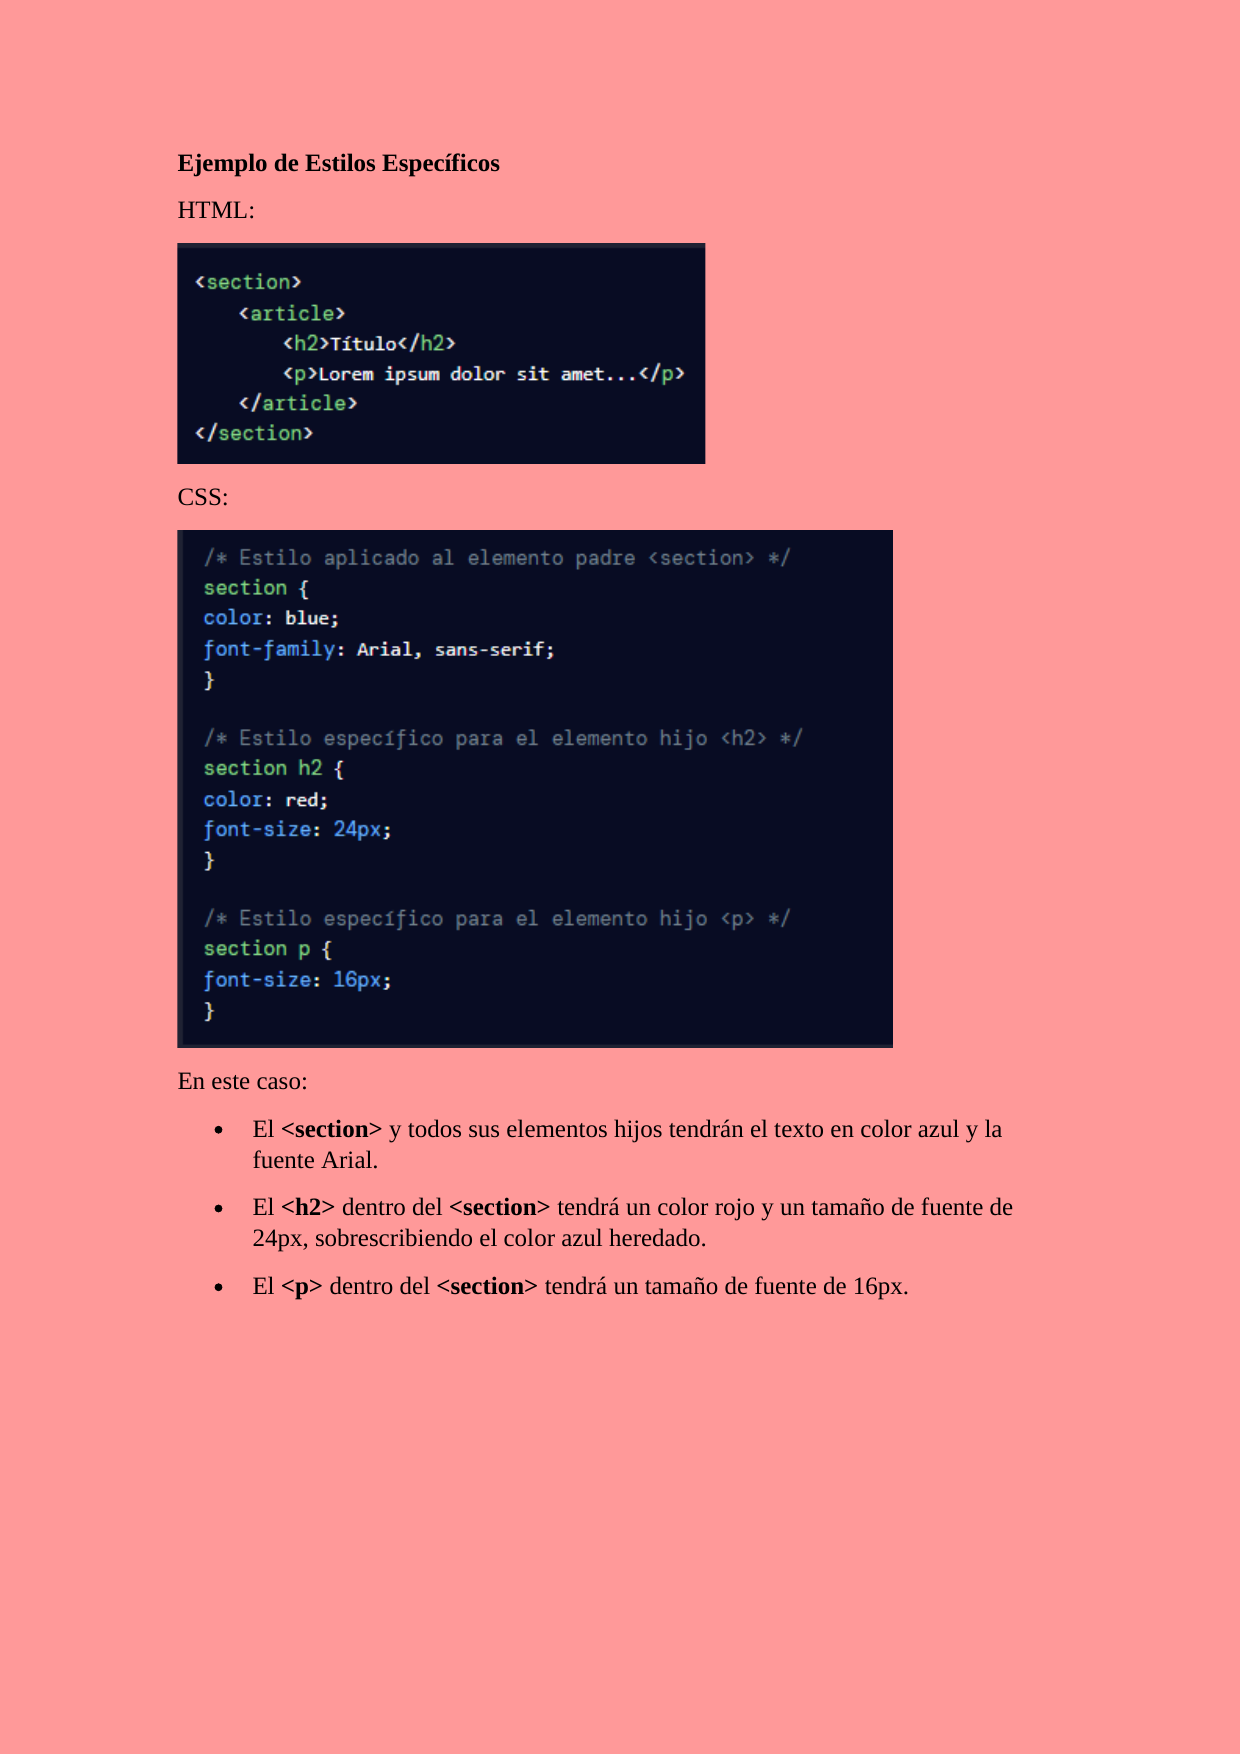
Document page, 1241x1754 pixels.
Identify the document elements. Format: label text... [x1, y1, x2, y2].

list El <h2> dentro del <section> tendrá un color rojo y un tamaño de fuente de 24px, sobrescribiendo el color azul heredado. [215, 1192, 1063, 1252]
list El <p> dentro del <section> tendrá un tamaño de fuente de 16px. [215, 1271, 1063, 1300]
picture [177, 243, 706, 464]
list El <section> y todos sus elementos hijos tendrán el texto en color azul y la fuente Arial. [215, 1114, 1063, 1173]
picture [177, 530, 893, 1048]
text Ejemplo de Estilos Específicos [177, 148, 1063, 176]
text CSS: [177, 482, 1063, 511]
text HTML: [177, 195, 1063, 224]
text En este caso: [177, 1066, 1063, 1095]
